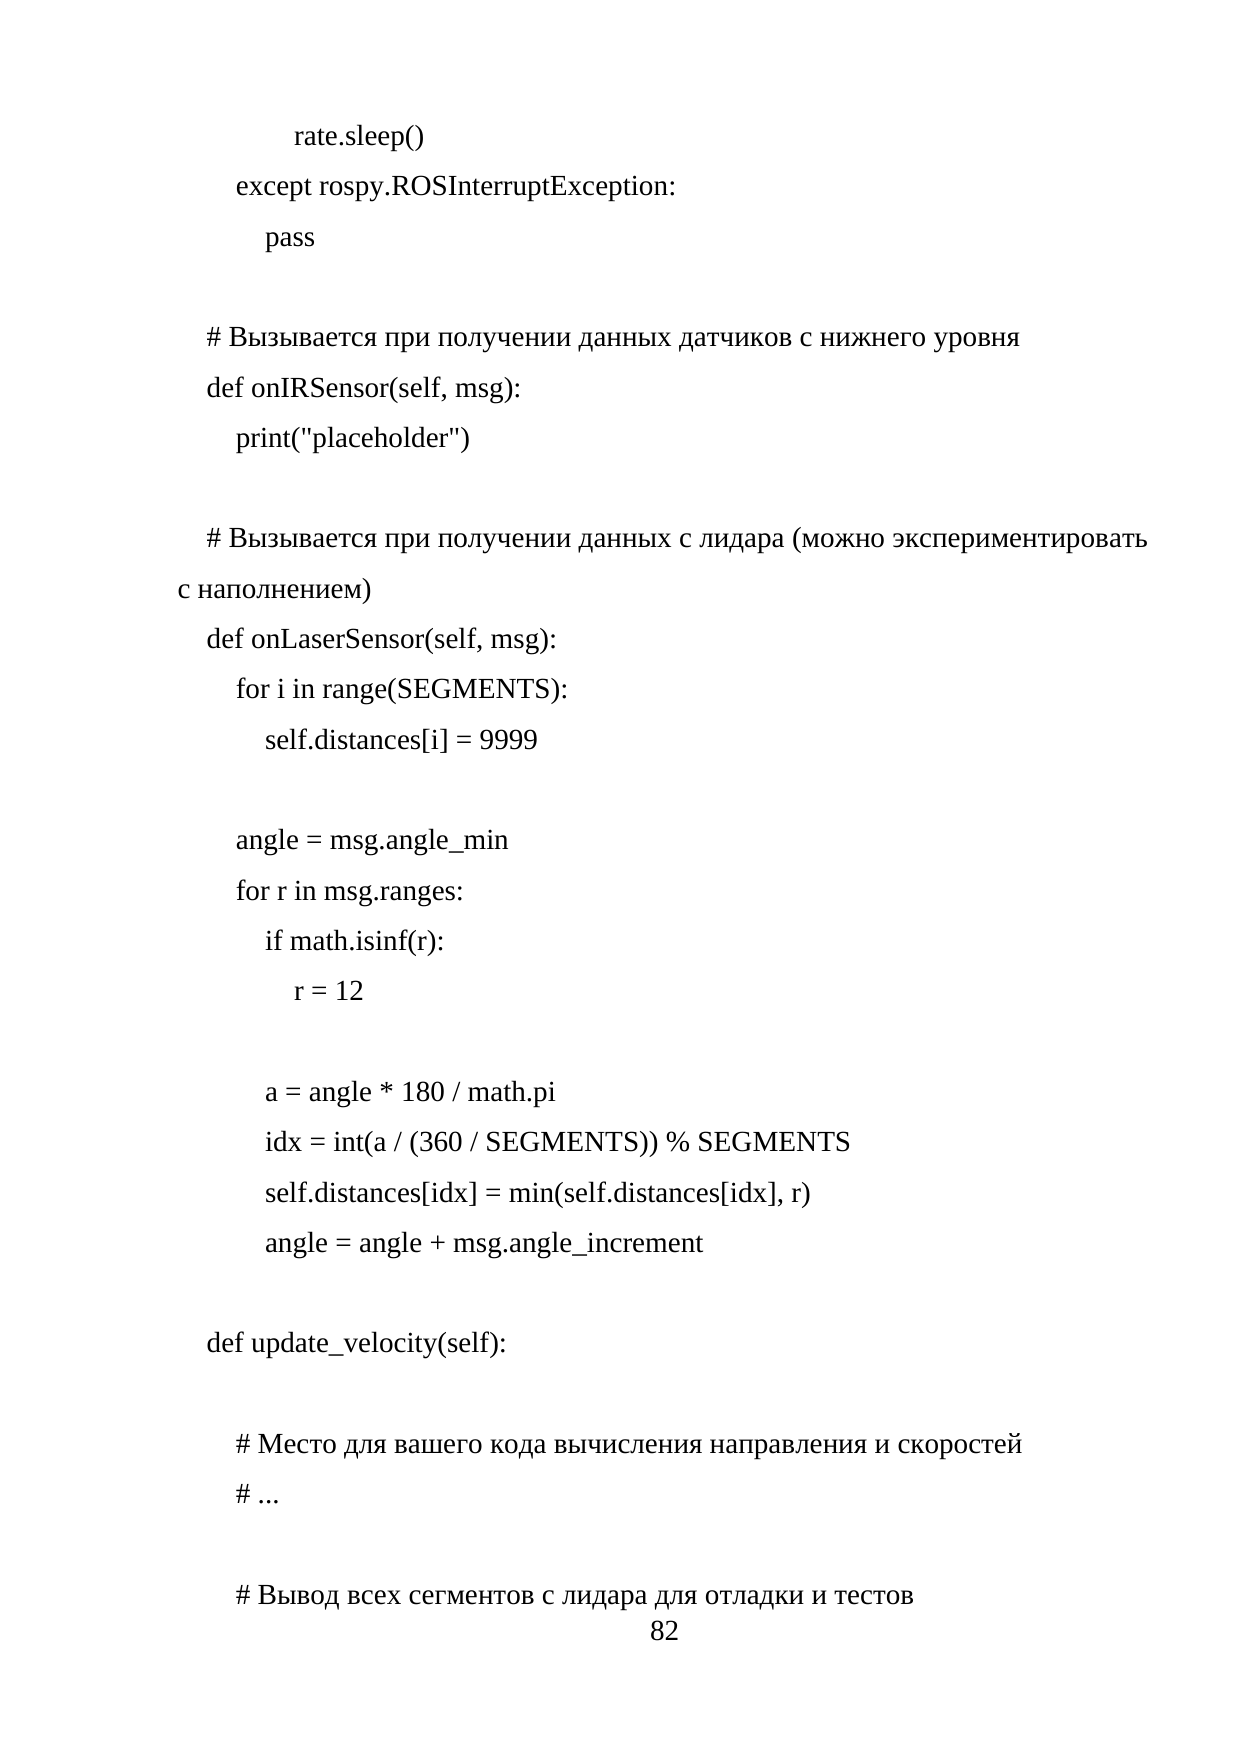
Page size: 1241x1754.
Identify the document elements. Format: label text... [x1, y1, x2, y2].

text for r in msg.ranges: [177, 873, 1152, 906]
text # Вывод всех сегментов с лидара для отладки и тестов [177, 1577, 1152, 1611]
text # Вызывается при получении данных датчиков с нижнего уровня [177, 319, 1152, 353]
text # Место для вашего кода вычисления направления и скоростей [177, 1426, 1152, 1460]
text def onIRSensor(self, msg): [177, 370, 1152, 403]
text def update_velocity(self): [177, 1326, 1152, 1359]
text angle = msg.angle_min [177, 822, 1152, 856]
text if math.isinf(r): [177, 923, 1152, 957]
text # Вызывается при получении данных с лидара (можно экспериментировать с наполнением) [177, 521, 1152, 604]
text a = angle * 180 / math.pi [177, 1074, 1152, 1108]
text self.distances[i] = 9999 [177, 722, 1152, 755]
text except rospy.ROSInterruptException: [177, 168, 1152, 202]
text def onLaserSensor(self, msg): [177, 621, 1152, 655]
text self.distances[idx] = min(self.distances[idx], r) [177, 1175, 1152, 1208]
text idx = int(a / (360 / SEGMENTS)) % SEGMENTS [177, 1124, 1152, 1158]
text # ... [177, 1477, 1152, 1510]
text angle = angle + msg.angle_increment [177, 1225, 1152, 1258]
text rate.sleep() [177, 118, 1152, 152]
text print("placeholder") [177, 420, 1152, 453]
text r = 12 [177, 973, 1152, 1007]
text for i in range(SEGMENTS): [177, 672, 1152, 705]
text pass [177, 219, 1152, 252]
